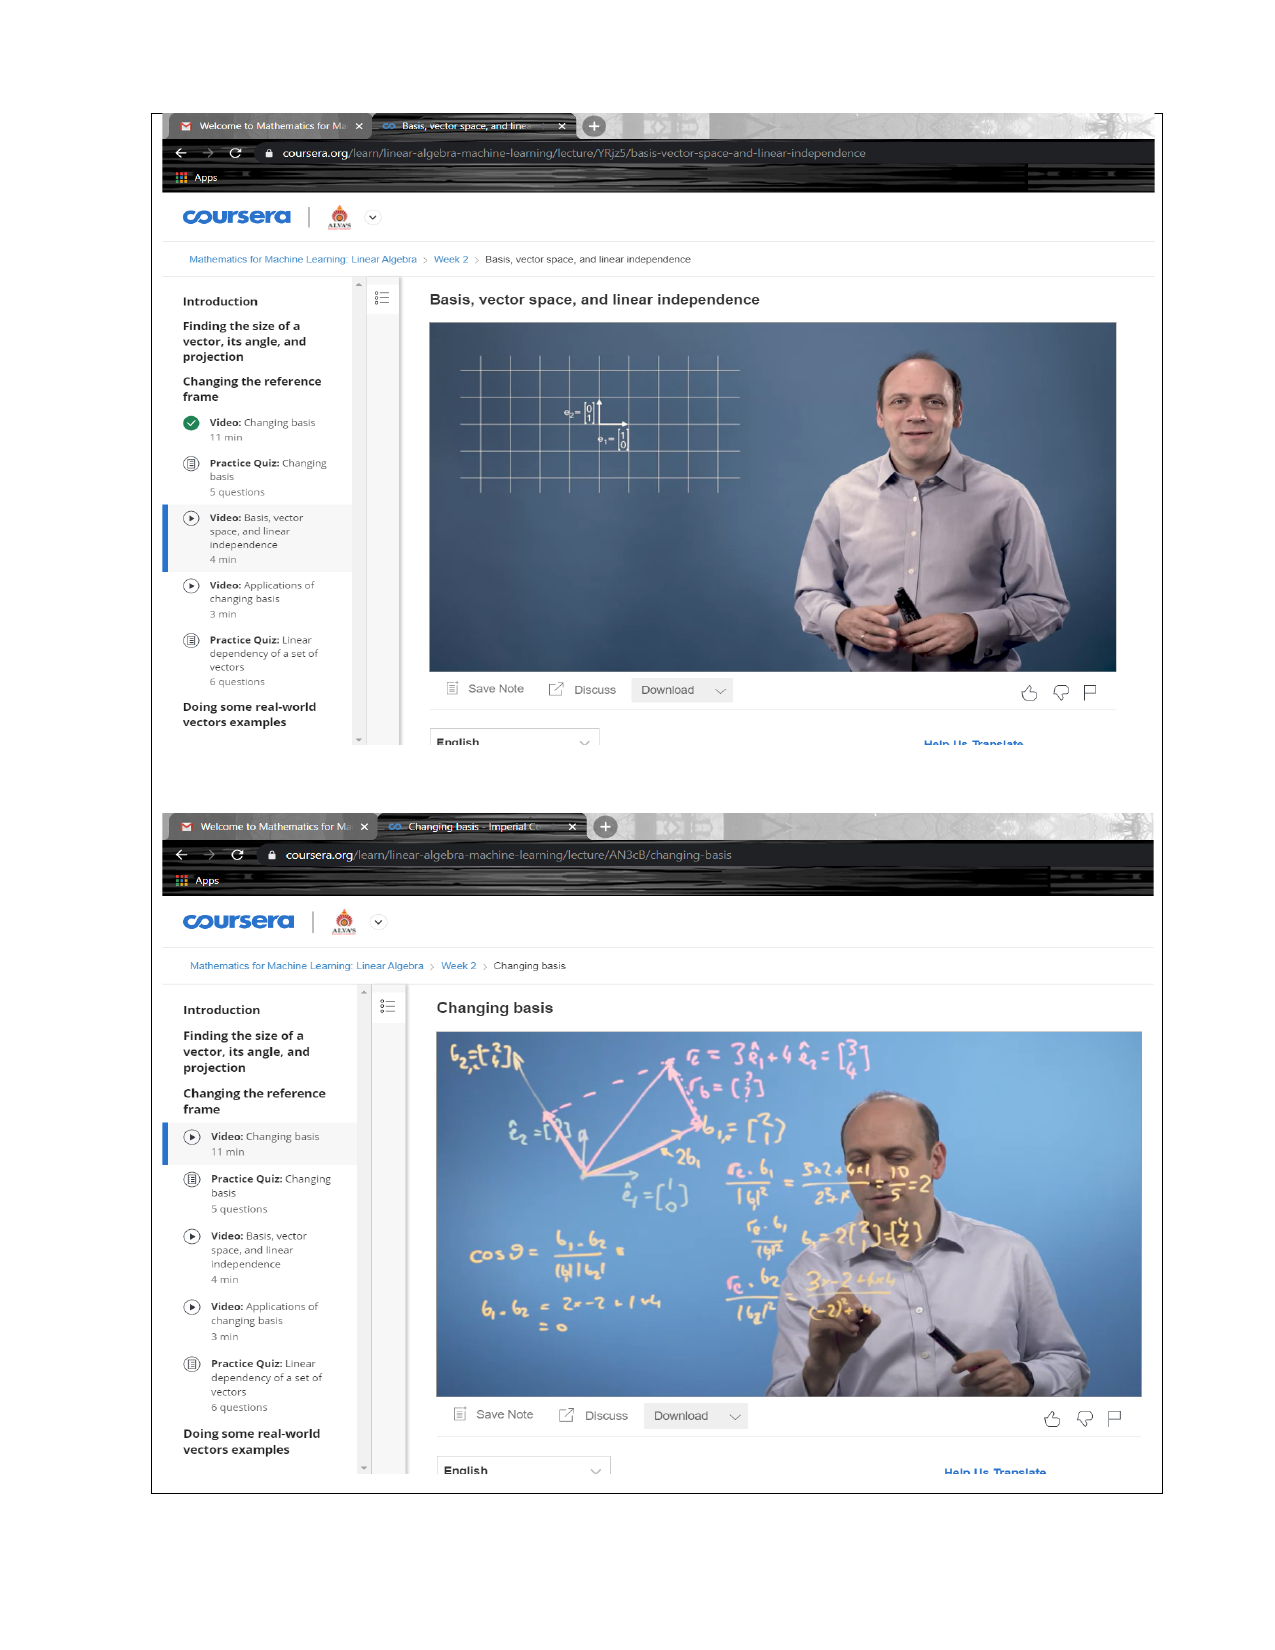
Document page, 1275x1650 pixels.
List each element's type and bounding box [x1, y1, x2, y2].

table_cell [152, 114, 1162, 1493]
picture [162, 813, 1154, 1474]
picture [162, 113, 1155, 745]
